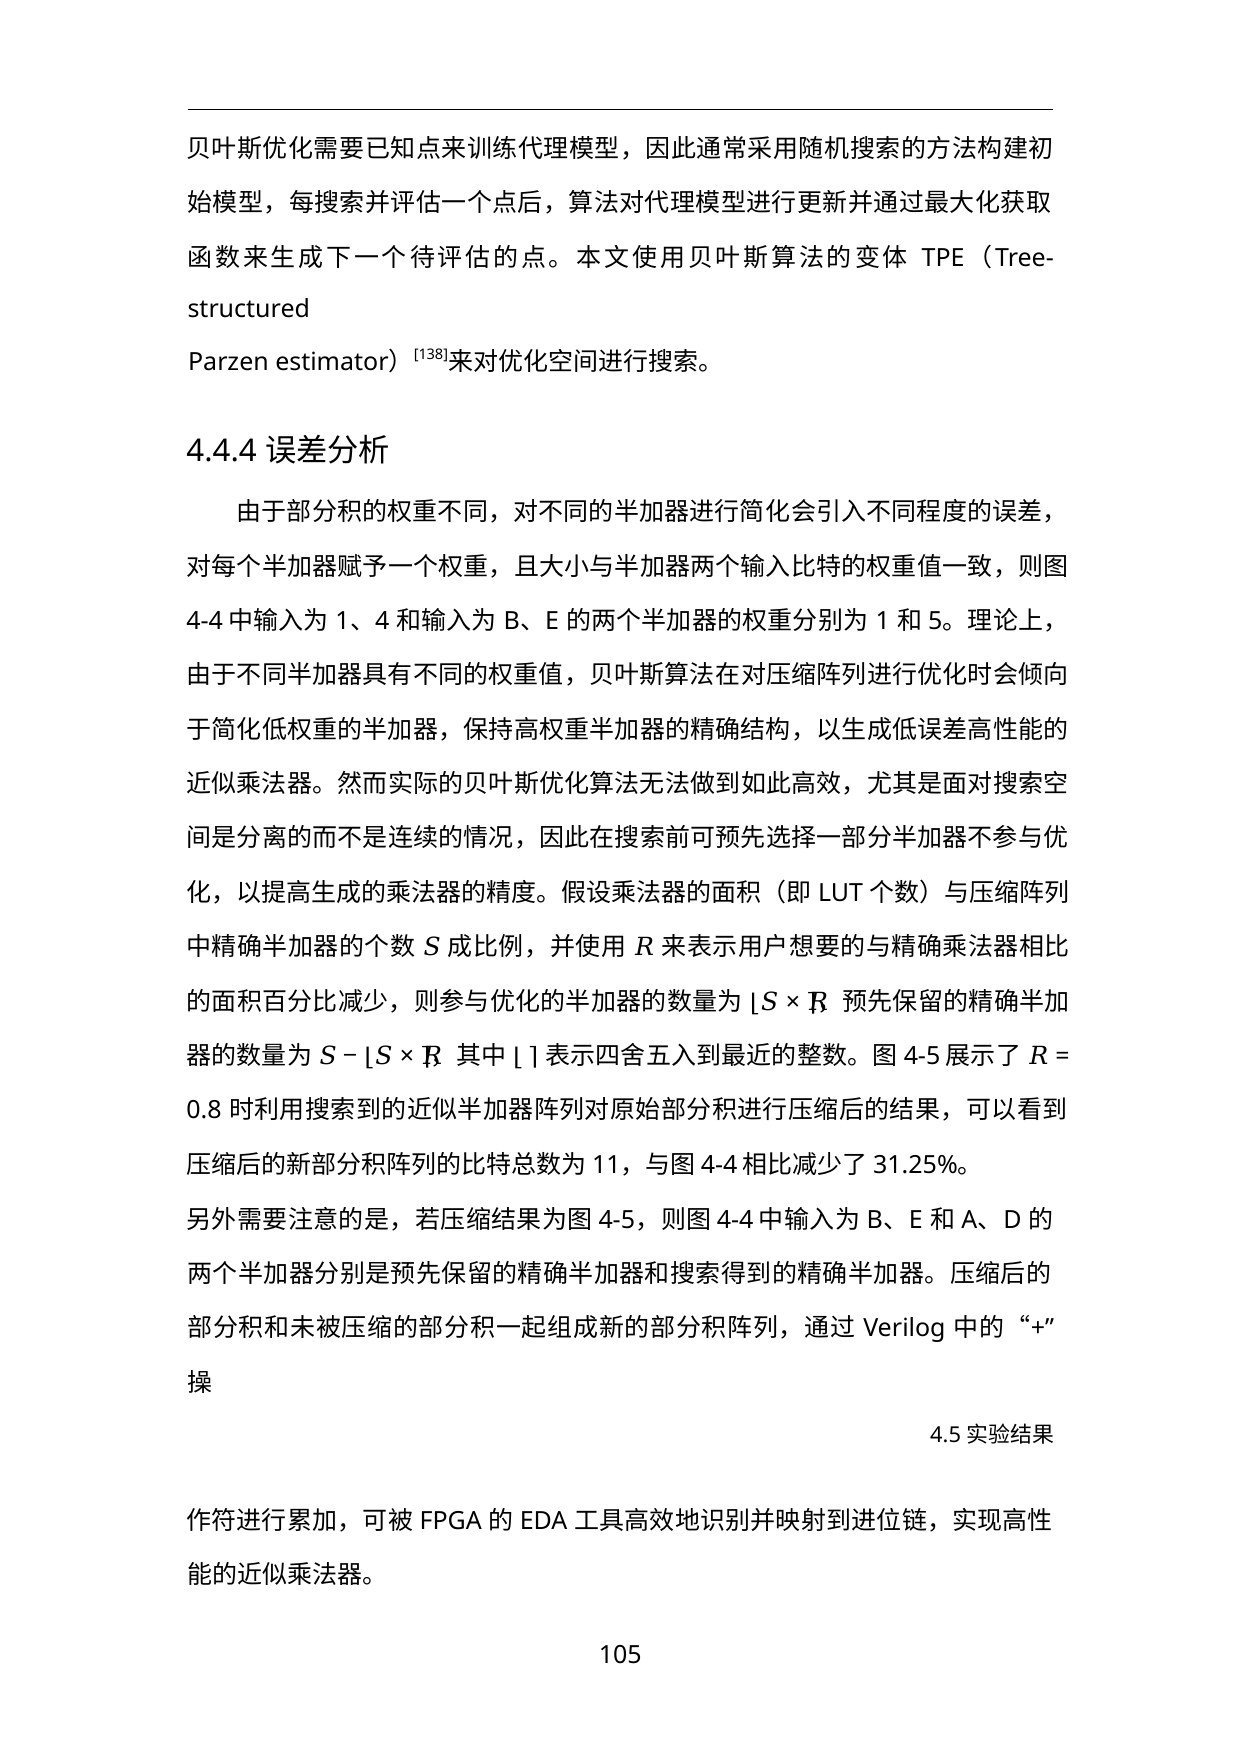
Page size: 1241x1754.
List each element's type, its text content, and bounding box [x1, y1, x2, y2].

text Parzen estimator）[138]来对优化空间进行搜索。 [188, 342, 1072, 378]
text 贝叶斯优化需要已知点来训练代理模型，因此通常采用随机搜索的方法构建初始模型，每搜索并评估一个点后，算法对代理模型进行更新并通过最大化获取函数来生成下一个待评估的点。本文使用贝叶斯算法的变体 TPE（Tree-structured [186, 105, 1054, 324]
text 由于部分积的权重不同，对不同的半加器进行简化会引入不同程度的误差，对每个半加器赋予一个权重，且大小与半加器两个输入比特的权重值一致，则图4-4中输入为 1、4 和输入为 B、E 的两个半加器的权重分别为 1 和 5。理论上，由于不同半加器具有不同的权重值，贝叶斯算法在对压缩阵列进行优化时会倾向于简化低权重的半加器，保持高权重半加器的精确结构，以生成低误差高性能的近似乘法器。然而实际的贝叶斯优化算法无法做到如此高效，尤其是面对搜索空间是分离的而不是连续的情况，因此在搜索前可预先选择一部分半加器不参与优化，以提高生成的乘法器的精度。假设乘法器的面积（即 LUT 个数）与压缩阵列中精确半加器的个数 𝑆 成比例，并使用 𝑅 来表示用户想要的与精确乘法器相比的面积百分比减少，则参与优化的半加器的数量为 ⌊𝑆 × 𝑅⌉，预先保留的精确半加器的数量为 𝑆 − ⌊𝑆 × 𝑅⌉，其中 ⌊ ⌉ 表示四舍五入到最近的整数。图4-5展示了 𝑅 = 0.8 时利用搜索到的近似半加器阵列对原始部分积进行压缩后的结果，可以看到压缩后的新部分积阵列的比特总数为 11，与图4-4相比减少了 31.25%。 [186, 492, 1070, 1180]
text 另外需要注意的是，若压缩结果为图4-5，则图4-4中输入为 B、E 和 A、D 的两个半加器分别是预先保留的精确半加器和搜索得到的精确半加器。压缩后的部分积和未被压缩的部分积一起组成新的部分积阵列，通过 Verilog 中的“+”操 [186, 1199, 1054, 1398]
text 4.4.4 误差分析 [186, 425, 514, 470]
text 作符进行累加，可被 FPGA 的 EDA 工具高效地识别并映射到进位链，实现高性能的近似乘法器。 [186, 1501, 1054, 1591]
text 4.5 实验结果 [172, 1417, 1054, 1449]
